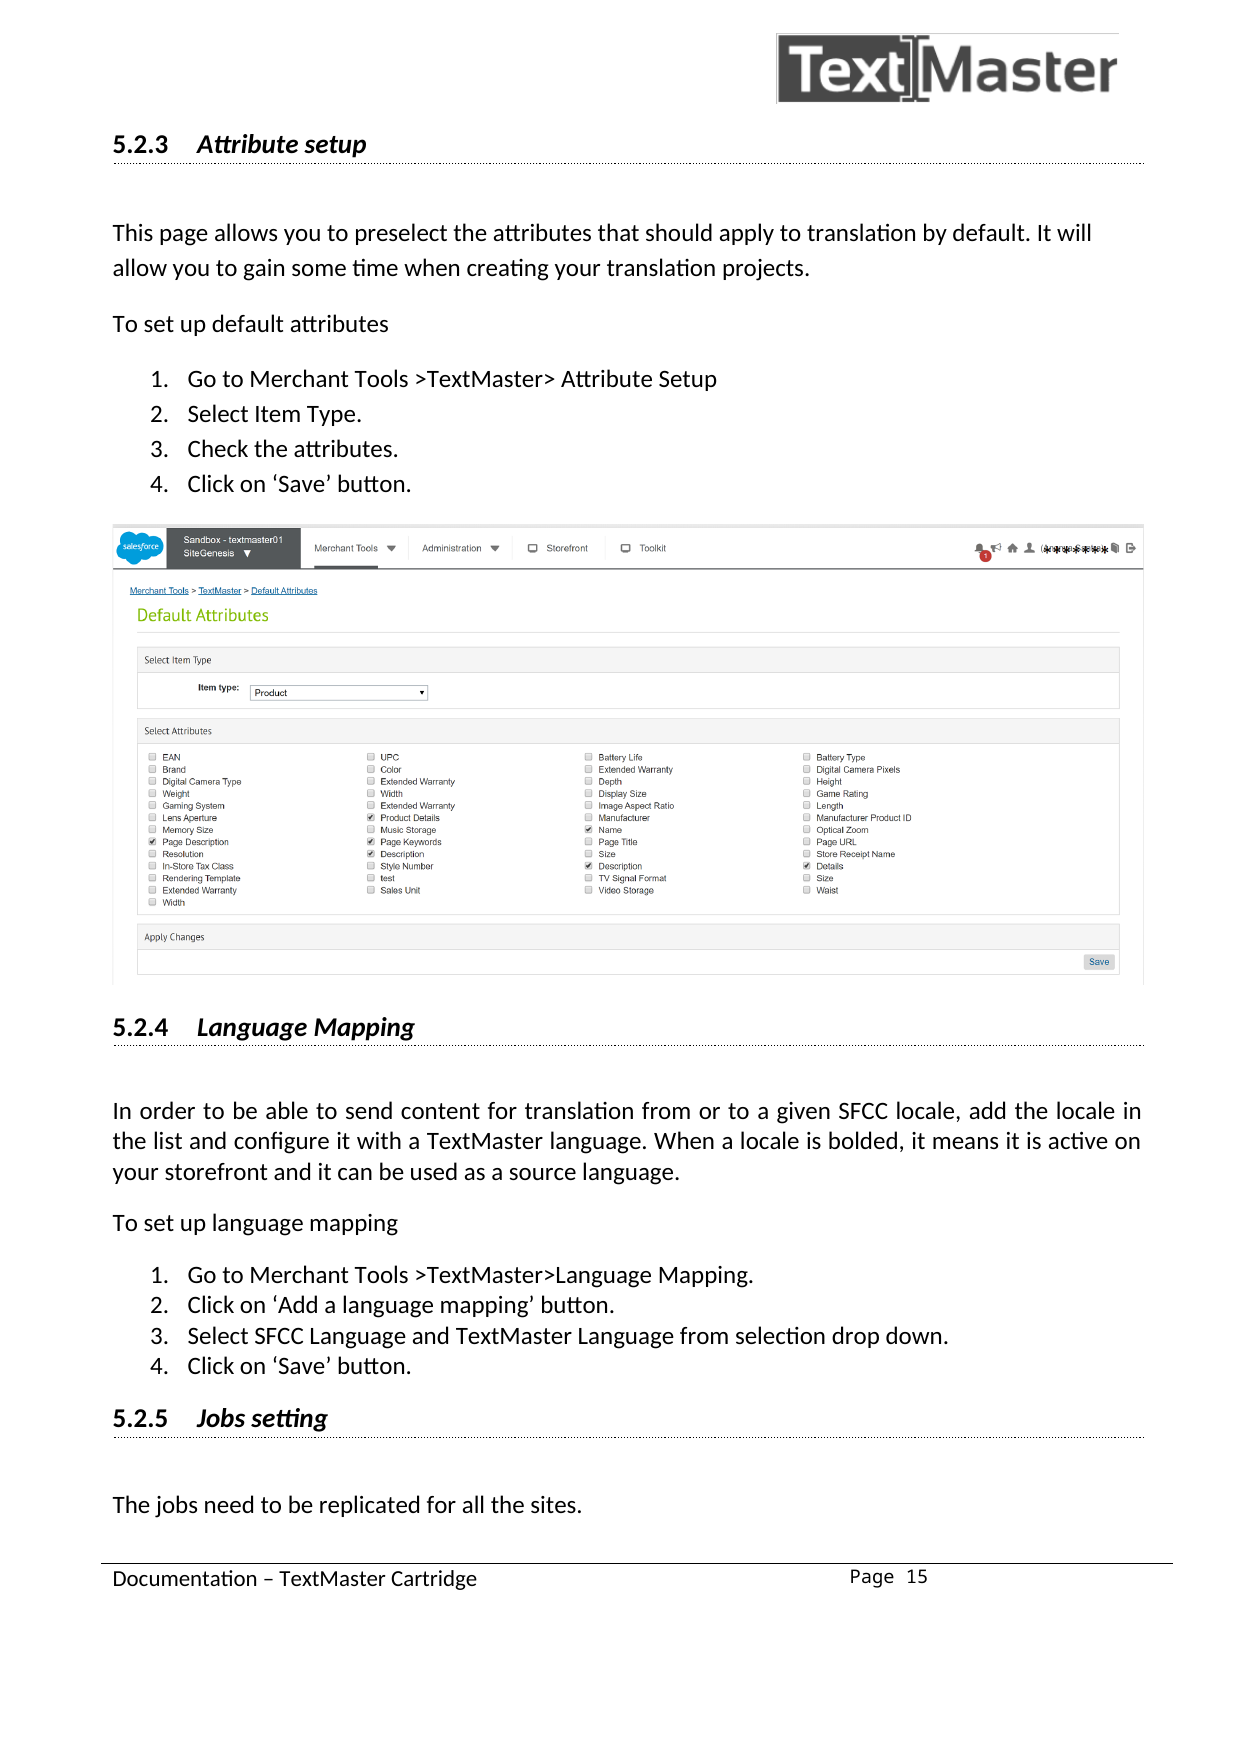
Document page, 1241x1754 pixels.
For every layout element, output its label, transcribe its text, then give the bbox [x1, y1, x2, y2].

list Click on ‘Save’ button. [150, 1350, 1144, 1381]
list Go to Merchant Tools >TextMaster> Attribute Setup [150, 363, 1144, 394]
text In order to be able to send content for translation from or to a given SFCC locale, add the locale in the list and configure it with a TextMaster language. When a locale is bolded, it means it is active on your storefront and it can be used as a source language. [112, 1095, 1144, 1187]
subtitle Language Mapping [112, 1010, 1144, 1046]
list Select Item Type. [150, 398, 1144, 429]
list Select SFCC Language and TextMaster Language from selection drop down. [150, 1320, 1144, 1350]
text To set up language mapping [112, 1207, 1144, 1238]
list Go to Merchant Tools >TextMaster>Language Mapping. [150, 1259, 1144, 1289]
text The jobs need to be replicated for all the sites. [112, 1489, 1144, 1520]
list Click on ‘Save’ button. [150, 468, 1144, 499]
text To set up default attributes [112, 308, 1144, 338]
list Click on ‘Add a language mapping’ button. [150, 1289, 1144, 1320]
picture [112, 524, 1144, 985]
subtitle Attribute setup [112, 128, 1144, 164]
picture [775, 33, 1119, 104]
text This page allows you to preselect the attributes that should apply to translation by default. It will allow you to gain some time when creating your translation projects. [112, 217, 1144, 282]
subtitle Jobs setting [112, 1402, 1144, 1438]
list Check the attributes. [150, 433, 1144, 464]
